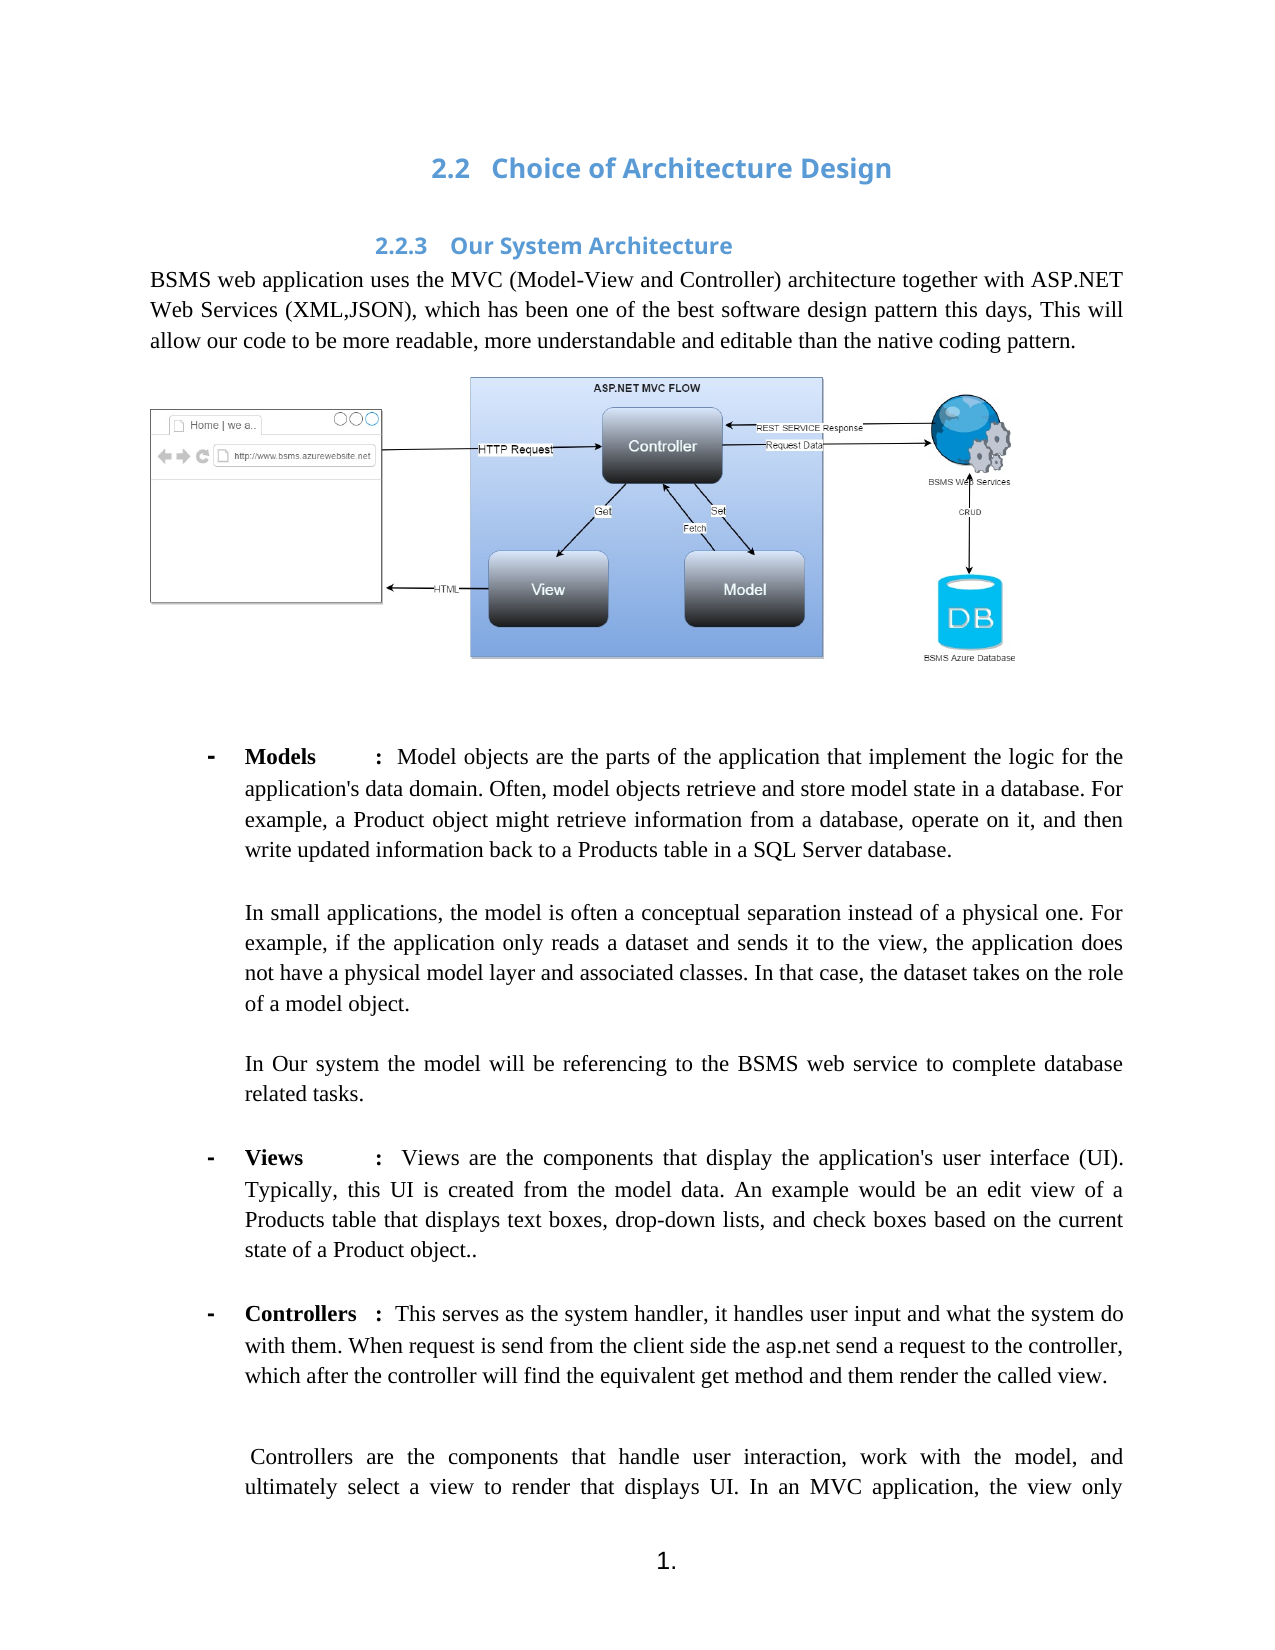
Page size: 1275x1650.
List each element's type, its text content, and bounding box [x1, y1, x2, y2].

list Models : Model objects are the parts of the application that implement the logic for the application's data domain. Often, model objects retrieve and store model state in a database. For example, a Product object might retrieve information from a database, operate on it, and then write updated information back to a Products table in a SQL Server database. [207, 737, 1125, 862]
picture [150, 377, 1016, 662]
subtitle Our System Architecture [375, 230, 1125, 262]
list Controllers : This serves as the system handler, it handles user input and what the system do with them. When request is send from the client side the asp.net send a request to the controller, which after the controller will find the equivalent get method and them render the called view. [207, 1297, 1125, 1388]
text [244, 1443, 1125, 1500]
list In small applications, the model is often a conceptual separation instead of a physical one. For example, if the application only reads a dataset and sends it to the view, the application does not have a physical model layer and associated classes. In that case, the dataset takes on the role of a model object. [244, 899, 1125, 1016]
list In Our system the model will be referencing to the BSMS web service to complete database related tasks. [244, 1050, 1125, 1107]
subtitle Choice of Architecture Design [431, 150, 1125, 187]
list Views : Views are the components that display the application's user interface (UI). Typically, this UI is created from the model data. An example would be an edit view of a Products table that displays text boxes, drop-down lists, and check boxes based on the current state of a Product object.. [207, 1141, 1125, 1263]
text BSMS web application uses the MVC (Model-View and Controller) architecture together with ASP.NET Web Services (XML,JSON), which has been one of the best software design pattern this days, This will allow our code to be more readable, more understandable and editable than the native coding pattern. [150, 266, 1125, 353]
